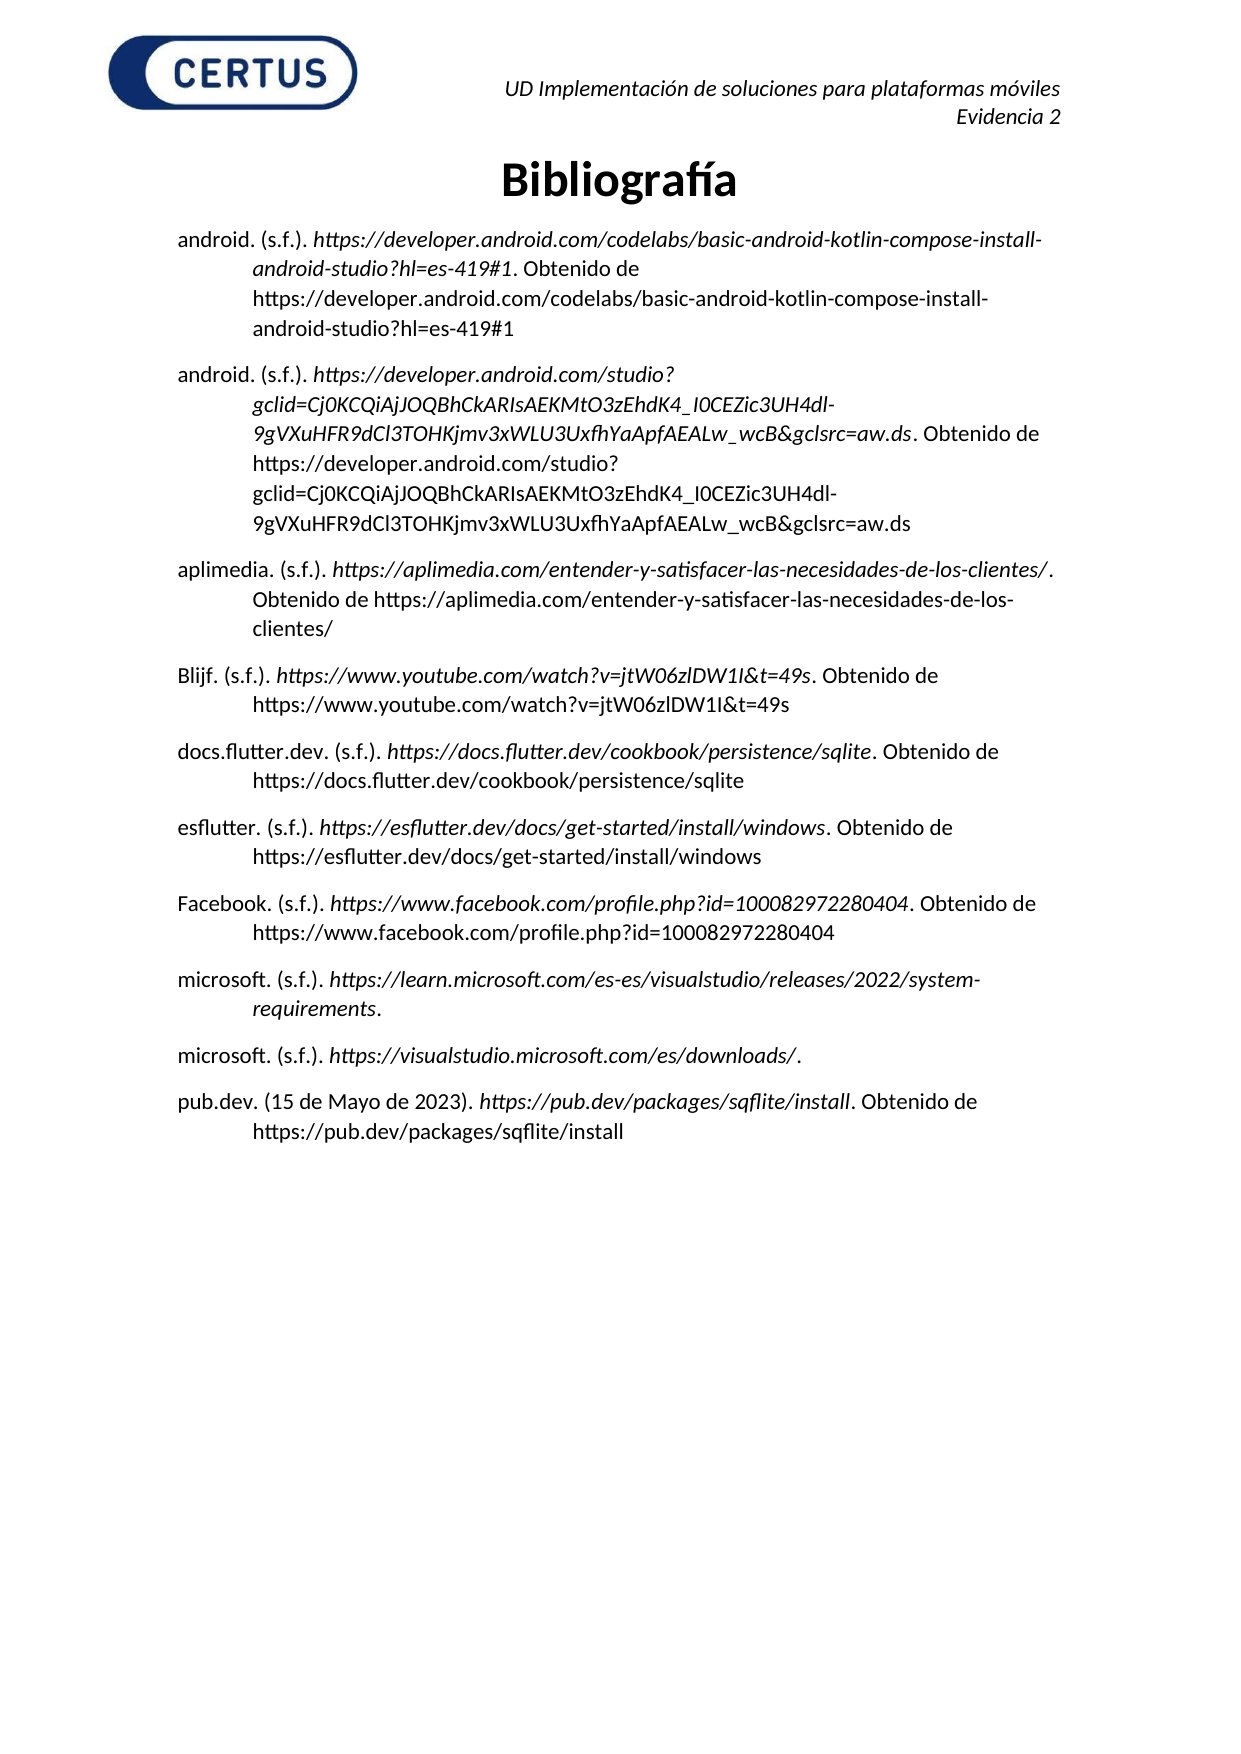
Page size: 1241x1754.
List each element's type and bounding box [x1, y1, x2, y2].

picture [103, 34, 359, 112]
